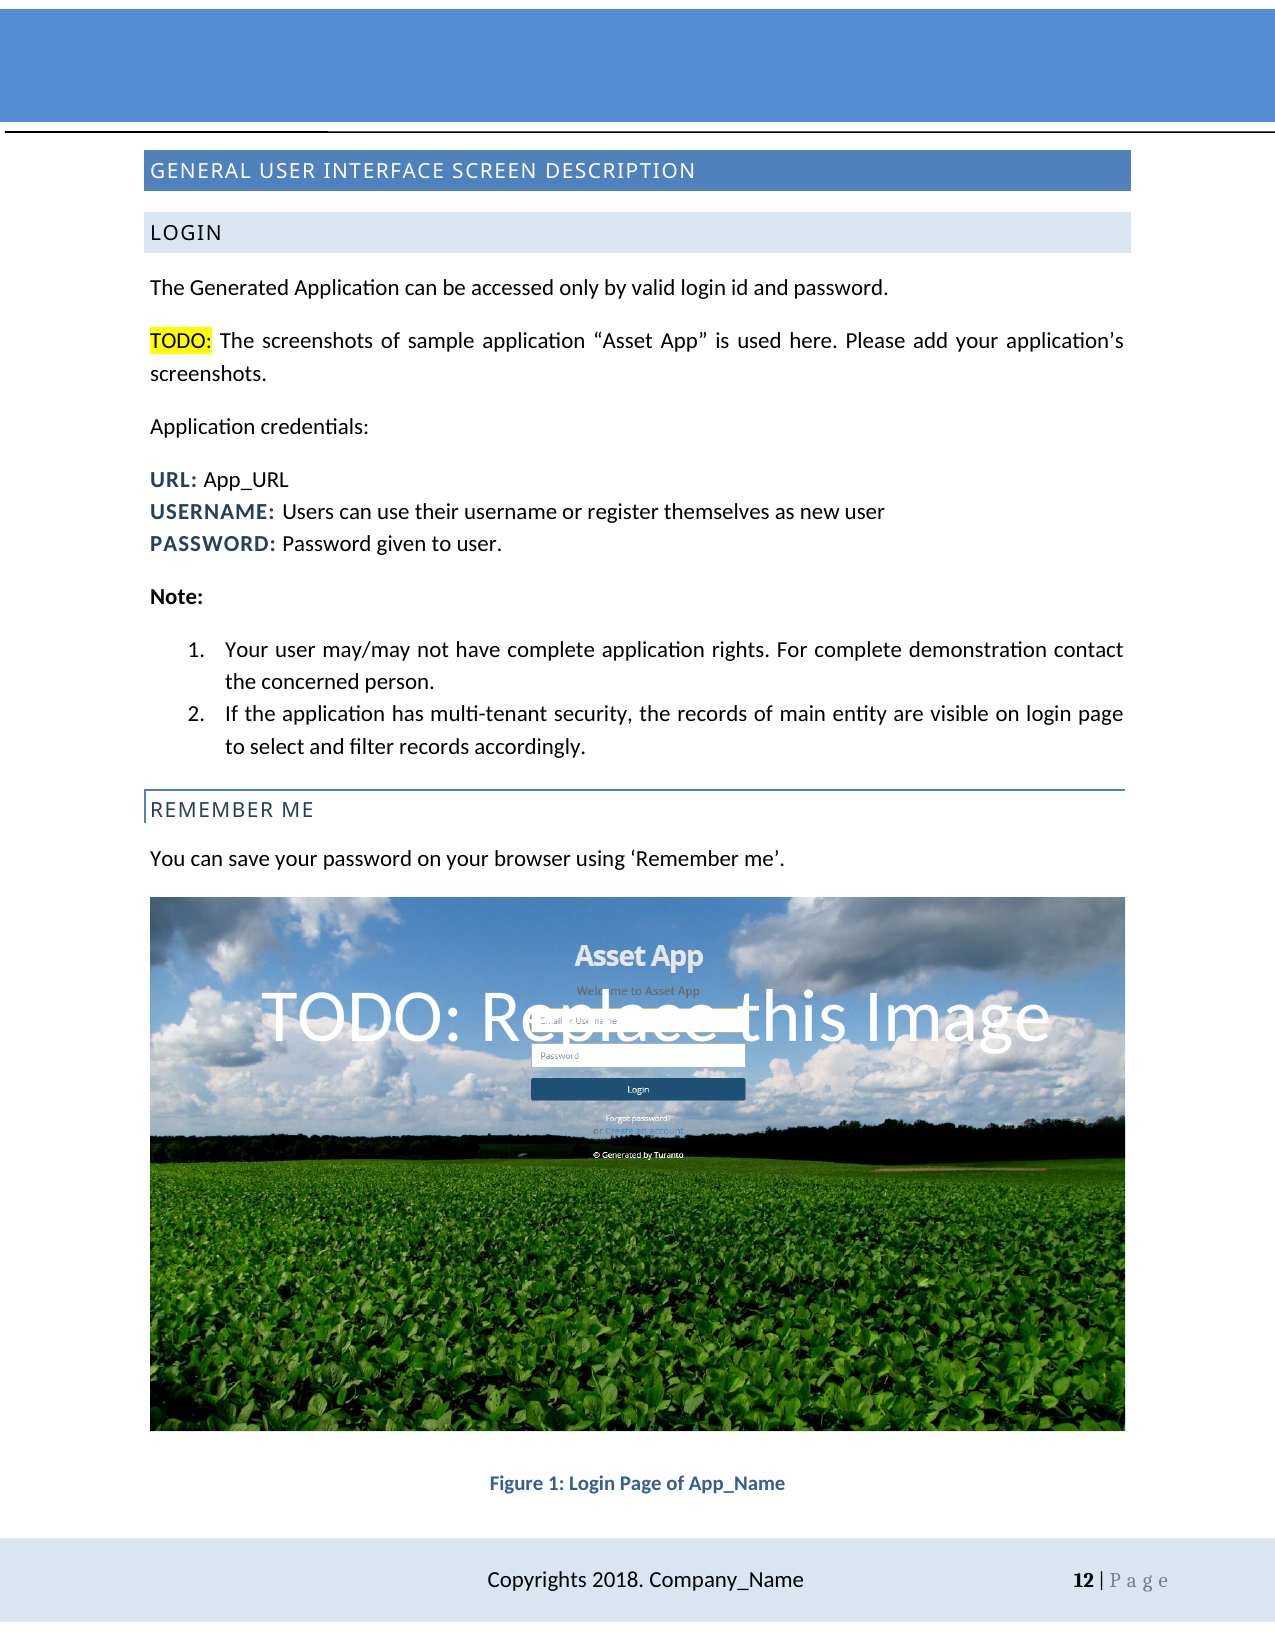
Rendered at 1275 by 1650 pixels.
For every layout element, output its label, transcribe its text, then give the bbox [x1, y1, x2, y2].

text TODO: The screenshots of sample application “Asset App” is used here. Please add your application’s screenshots. [150, 327, 1125, 387]
subtitle General User Interface Screen Description [150, 156, 1125, 185]
list If the application has multi-tenant security, the records of main entity are visible on login page to select and filter records accordingly. [187, 699, 1125, 760]
text URL: App_URL [150, 465, 1125, 493]
text You can save your password on your browser using ‘Remember me’. [150, 844, 1125, 872]
text The Generated Application can be accessed only by valid login id and password. [150, 273, 1125, 302]
picture [150, 897, 1125, 1446]
subtitle Login [150, 218, 1125, 246]
text Password: Password given to user. [150, 529, 1125, 557]
subtitle Remember me [146, 791, 1125, 823]
text Application credentials: [150, 412, 1125, 440]
list Your user may/may not have complete application rights. For complete demonstration contact the concerned person. [187, 635, 1125, 695]
text Username: Users can use their username or register themselves as new user [150, 497, 1125, 525]
text Note: [150, 582, 1125, 610]
